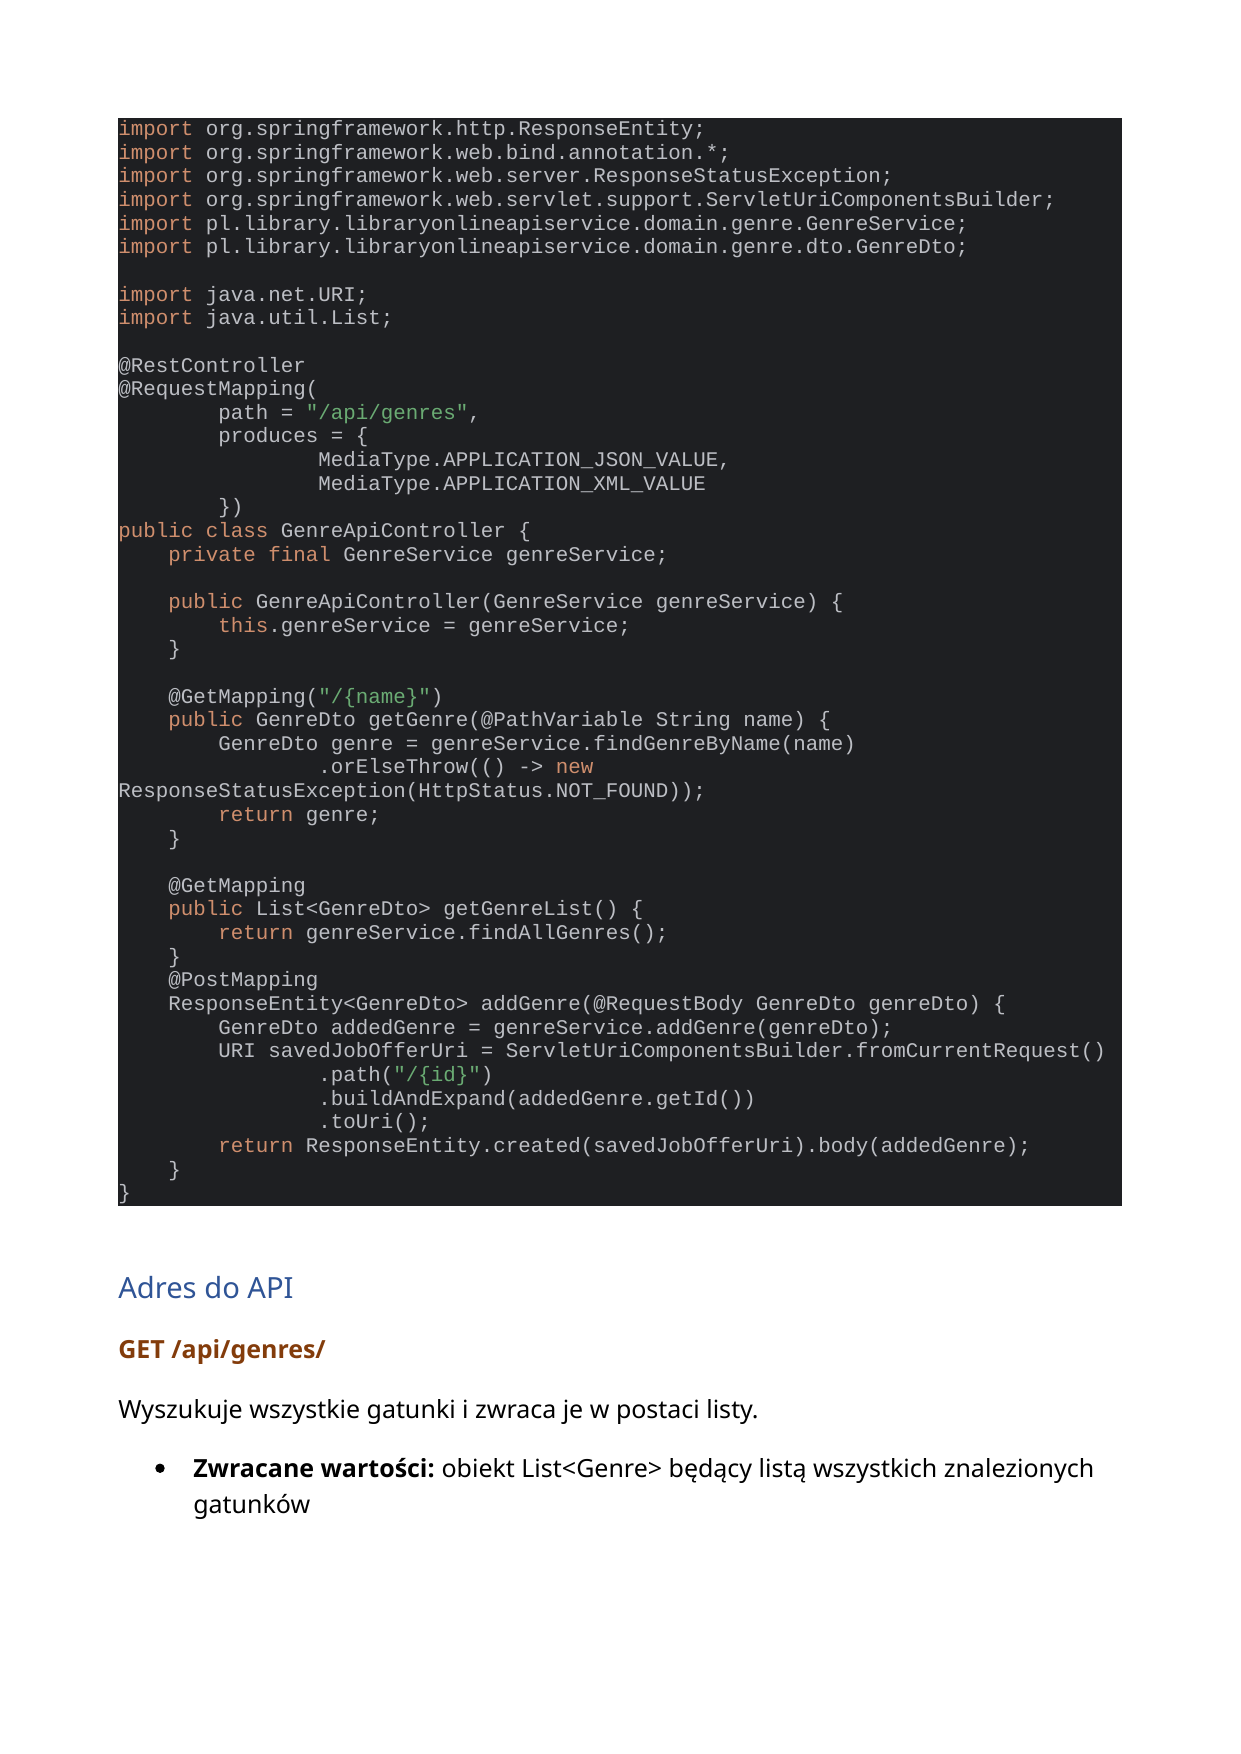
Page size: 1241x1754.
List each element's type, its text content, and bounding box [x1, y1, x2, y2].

text Wyszukuje wszystkie gatunki i zwraca je w postaci listy. [118, 1391, 1122, 1425]
subtitle Adres do API [118, 1267, 1122, 1307]
text GET /api/genres/ [118, 1332, 1122, 1366]
list Zwracane wartości: obiekt List<Genre> będący listą wszystkich znalezionych gatunków [156, 1450, 1122, 1521]
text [118, 118, 1122, 1206]
